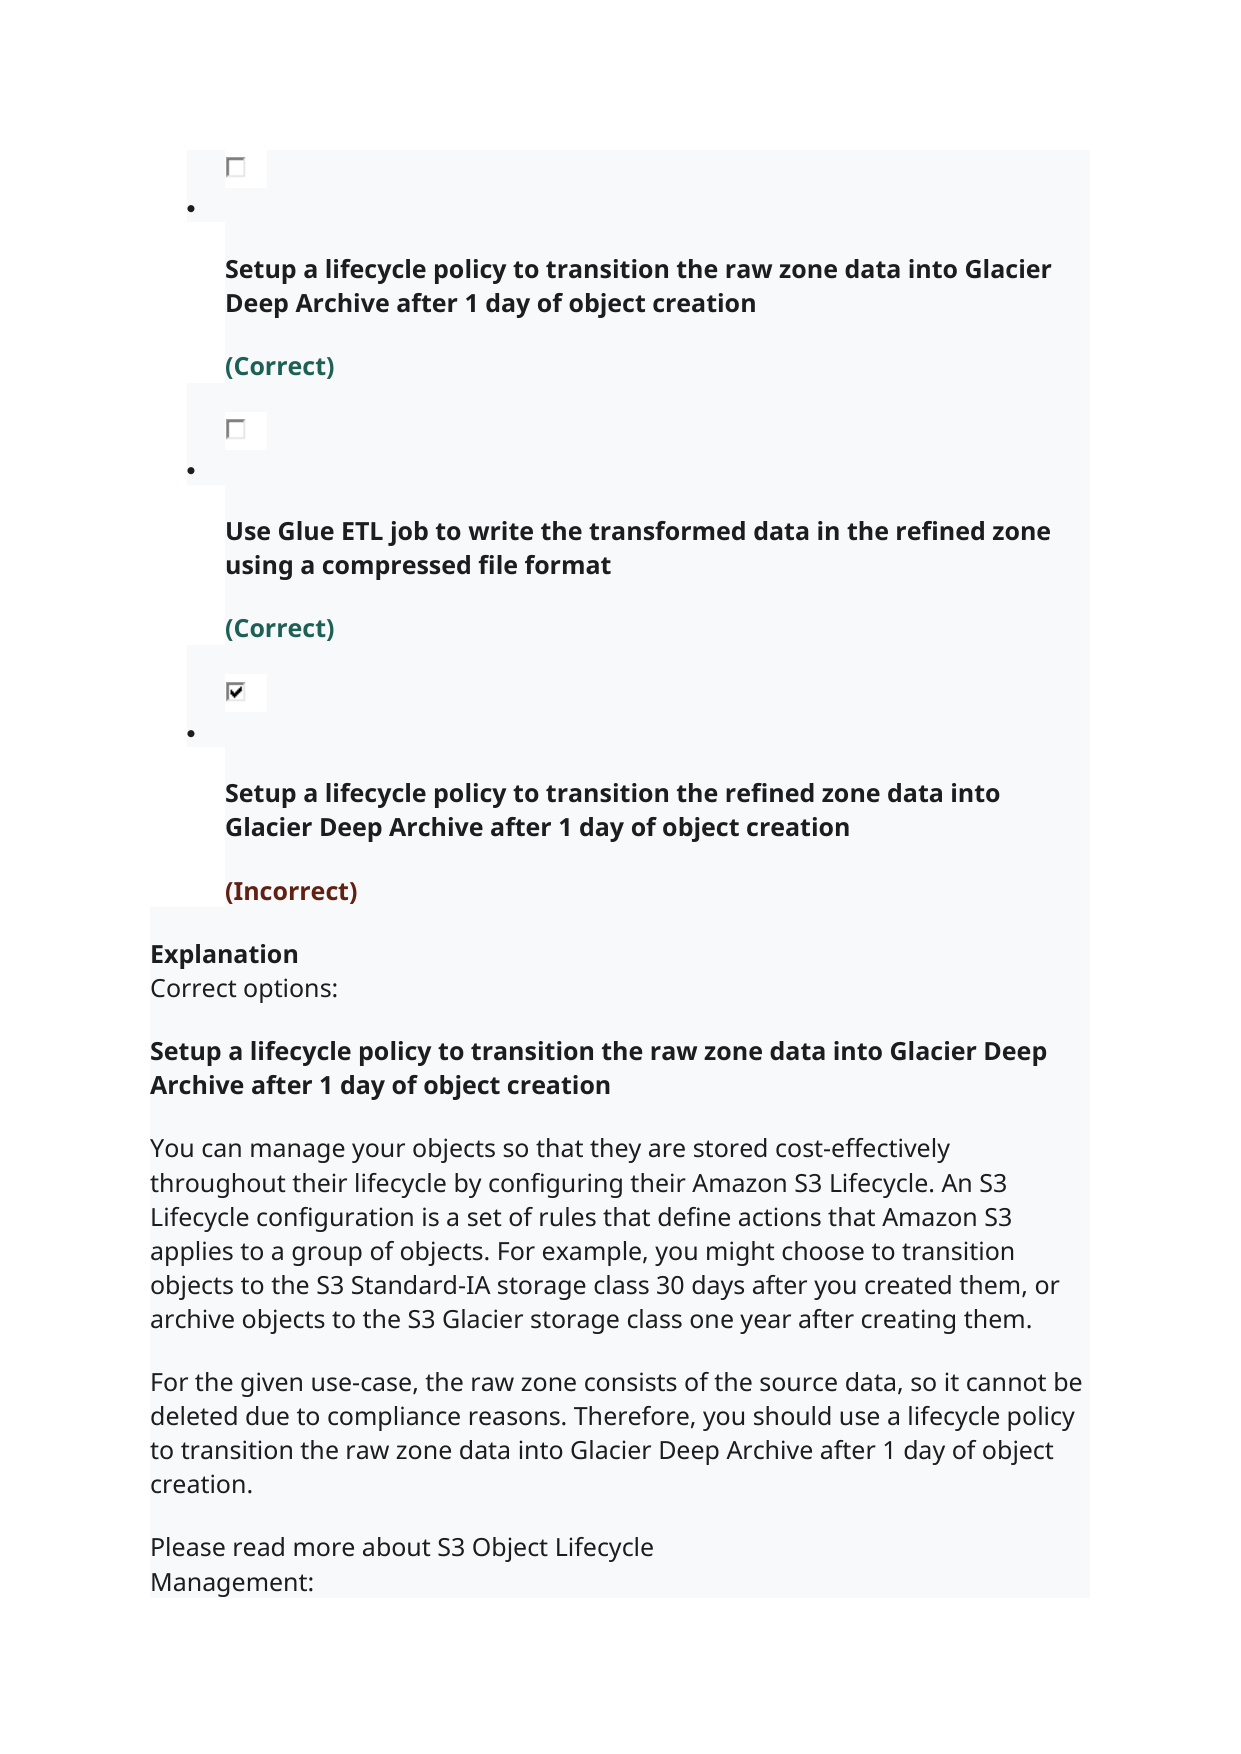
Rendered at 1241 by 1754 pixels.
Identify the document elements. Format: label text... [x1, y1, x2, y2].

text For the given use-case, the raw zone consists of the source data, so it cannot be deleted due to compliance reasons. Therefore, you should use a lifecycle policy to transition the raw zone data into Glacier Deep Archive after 1 day of object creation. [150, 1365, 1090, 1501]
text Setup a lifecycle policy to transition the raw zone data into Glacier Deep Archive after 1 day of object creation [225, 252, 1090, 320]
text Use Glue ETL job to write the transformed data in the refined zone using a compressed file format [225, 514, 1090, 582]
text (Correct) [225, 611, 1090, 645]
text Explanation [150, 937, 1090, 971]
text Correct options: [150, 971, 1090, 1005]
text You can manage your objects so that they are stored cost-effectively throughout their lifecycle by configuring their Amazon S3 Lifecycle. An S3 Lifecycle configuration is a set of rules that define actions that Amazon S3 applies to a group of objects. For example, you might choose to transition objects to the S3 Standard-IA storage class 30 days after you created them, or archive objects to the S3 Glacier storage class one year after creating them. [150, 1131, 1090, 1336]
text Setup a lifecycle policy to transition the refined zone data into Glacier Deep Archive after 1 day of object creation [225, 776, 1090, 844]
text (Correct) [225, 349, 1090, 383]
text Please read more about S3 Object Lifecycle Management: via - https://docs.aws.amazon.com/AmazonS3/latest/dev/object-lifecycle-mgmt.html [150, 1530, 1090, 1598]
text (Incorrect) [225, 873, 1090, 907]
text Setup a lifecycle policy to transition the raw zone data into Glacier Deep Archive after 1 day of object creation [150, 1034, 1090, 1102]
